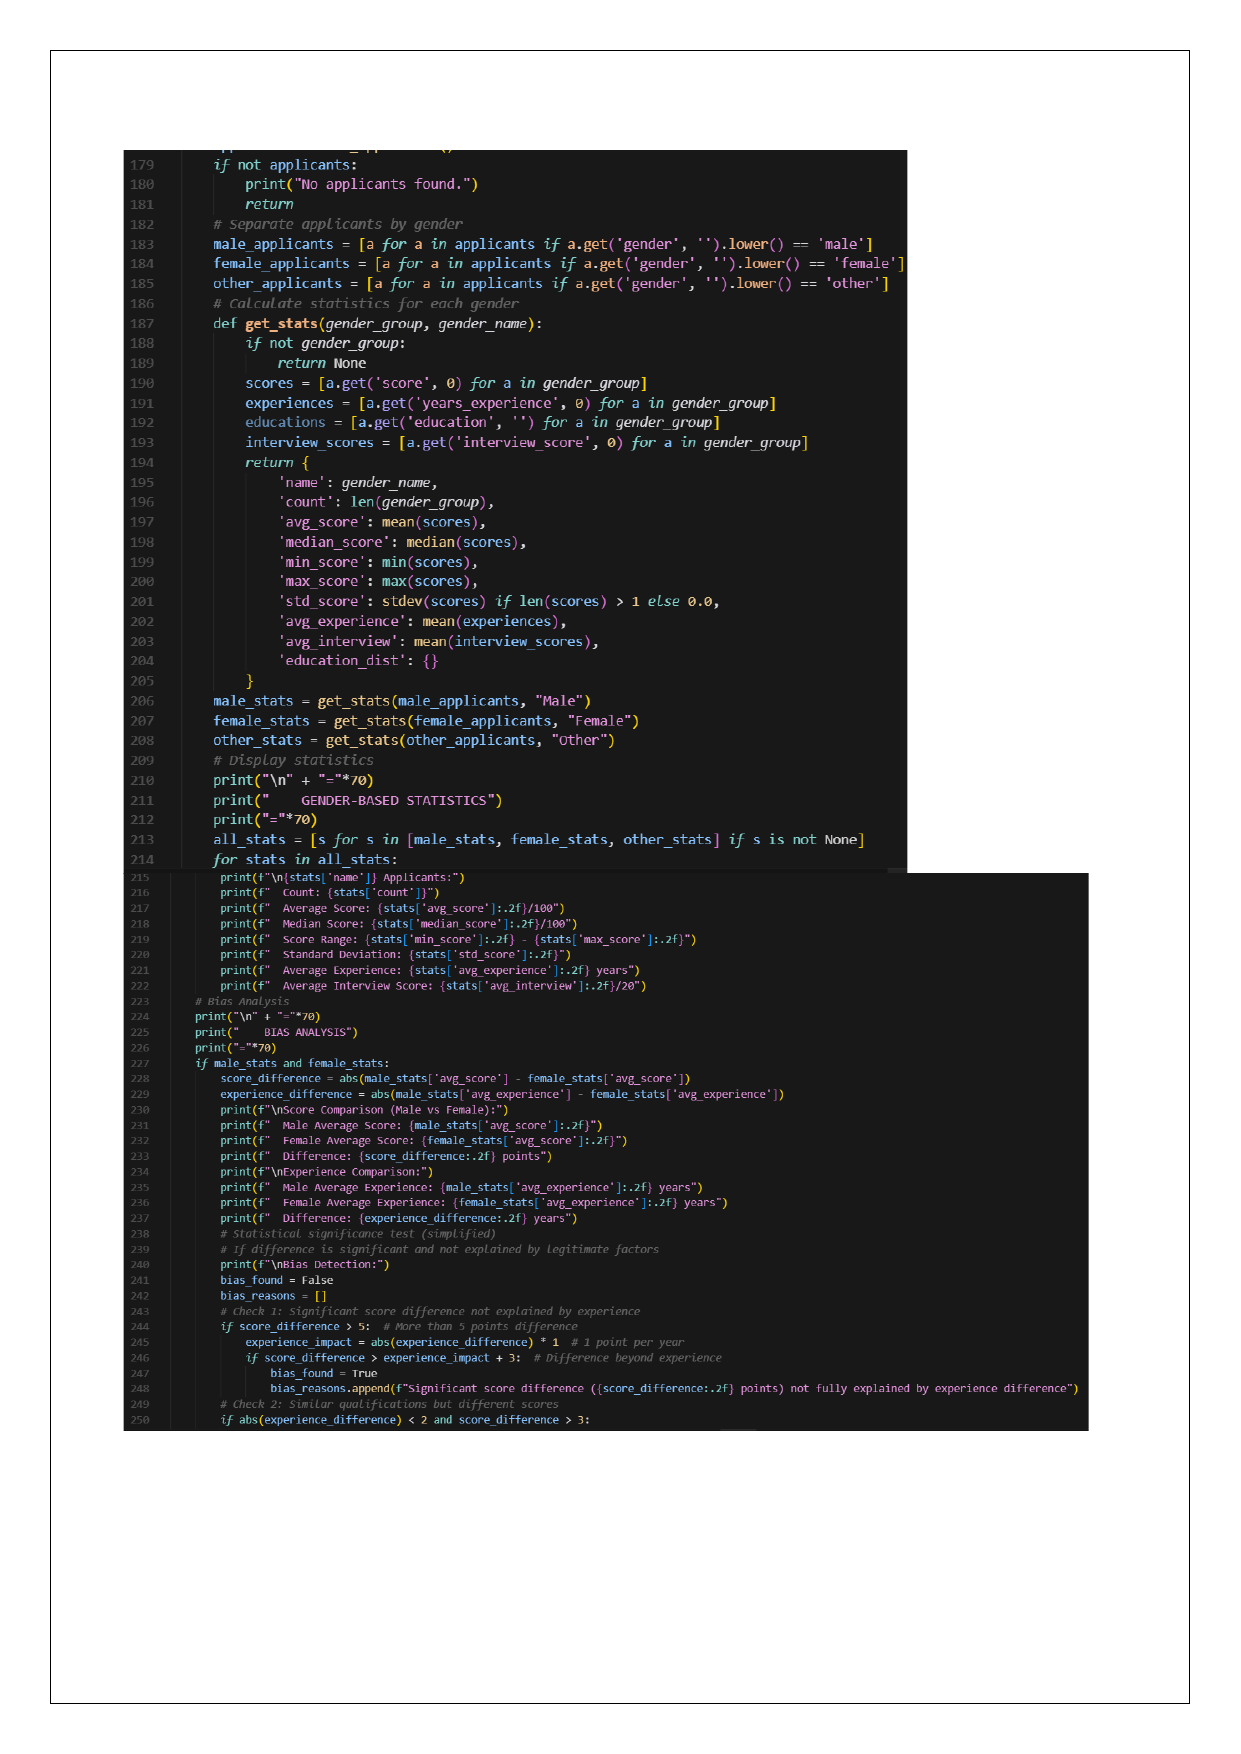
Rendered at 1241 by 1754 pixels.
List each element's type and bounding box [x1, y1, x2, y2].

picture [123, 150, 1089, 1431]
